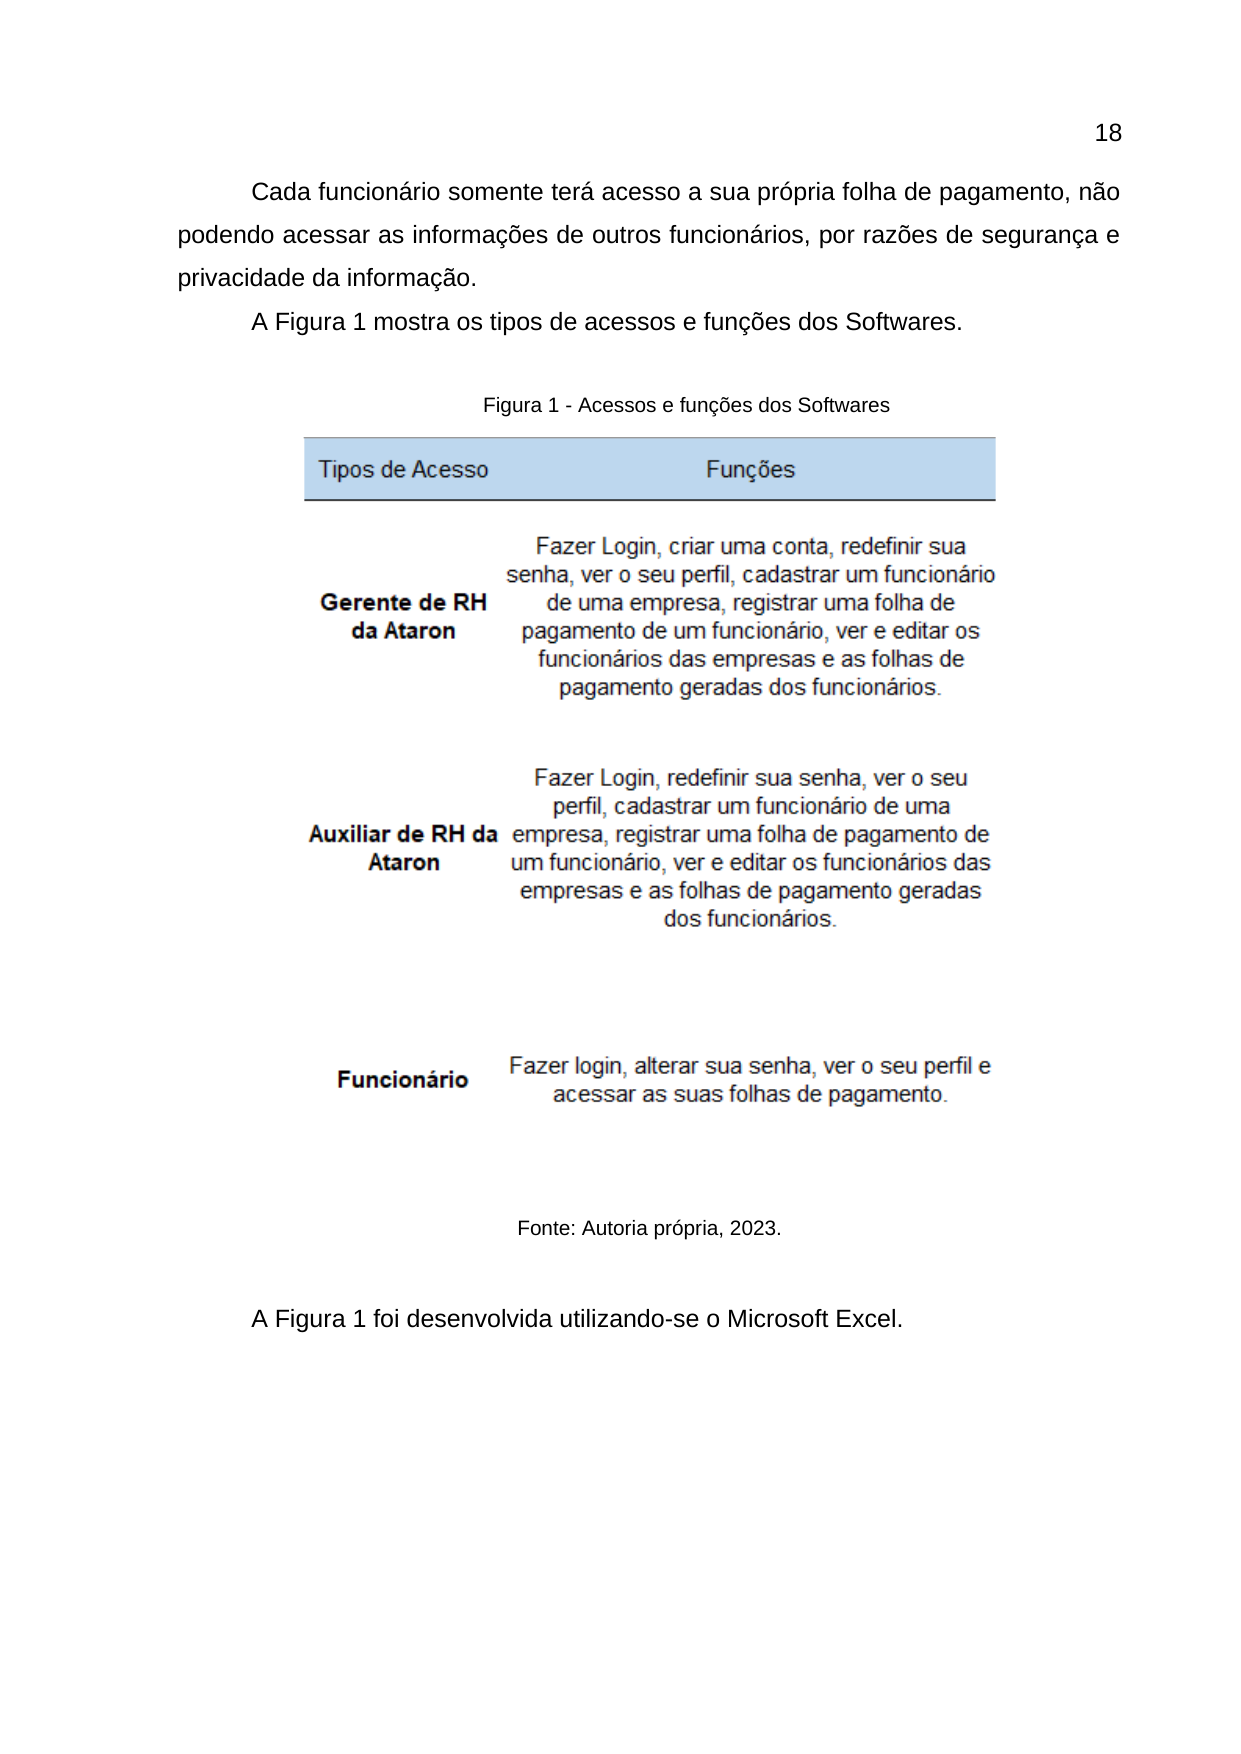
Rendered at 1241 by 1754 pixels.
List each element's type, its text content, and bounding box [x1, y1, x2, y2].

text A Figura 1 foi desenvolvida utilizando-se o Microsoft Excel. [177, 1304, 1122, 1333]
picture [303, 437, 996, 1196]
text Cada funcionário somente terá acesso a sua própria folha de pagamento, não podendo acessar as informações de outros funcionários, por razões de segurança e privacidade da informação. [177, 177, 1122, 292]
text A Figura 1 mostra os tipos de acessos e funções dos Softwares. [177, 307, 1122, 335]
text Figura 1 - Acessos e funções dos Softwares [177, 393, 1122, 417]
text Fonte: Autoria própria, 2023. [177, 1216, 1122, 1240]
